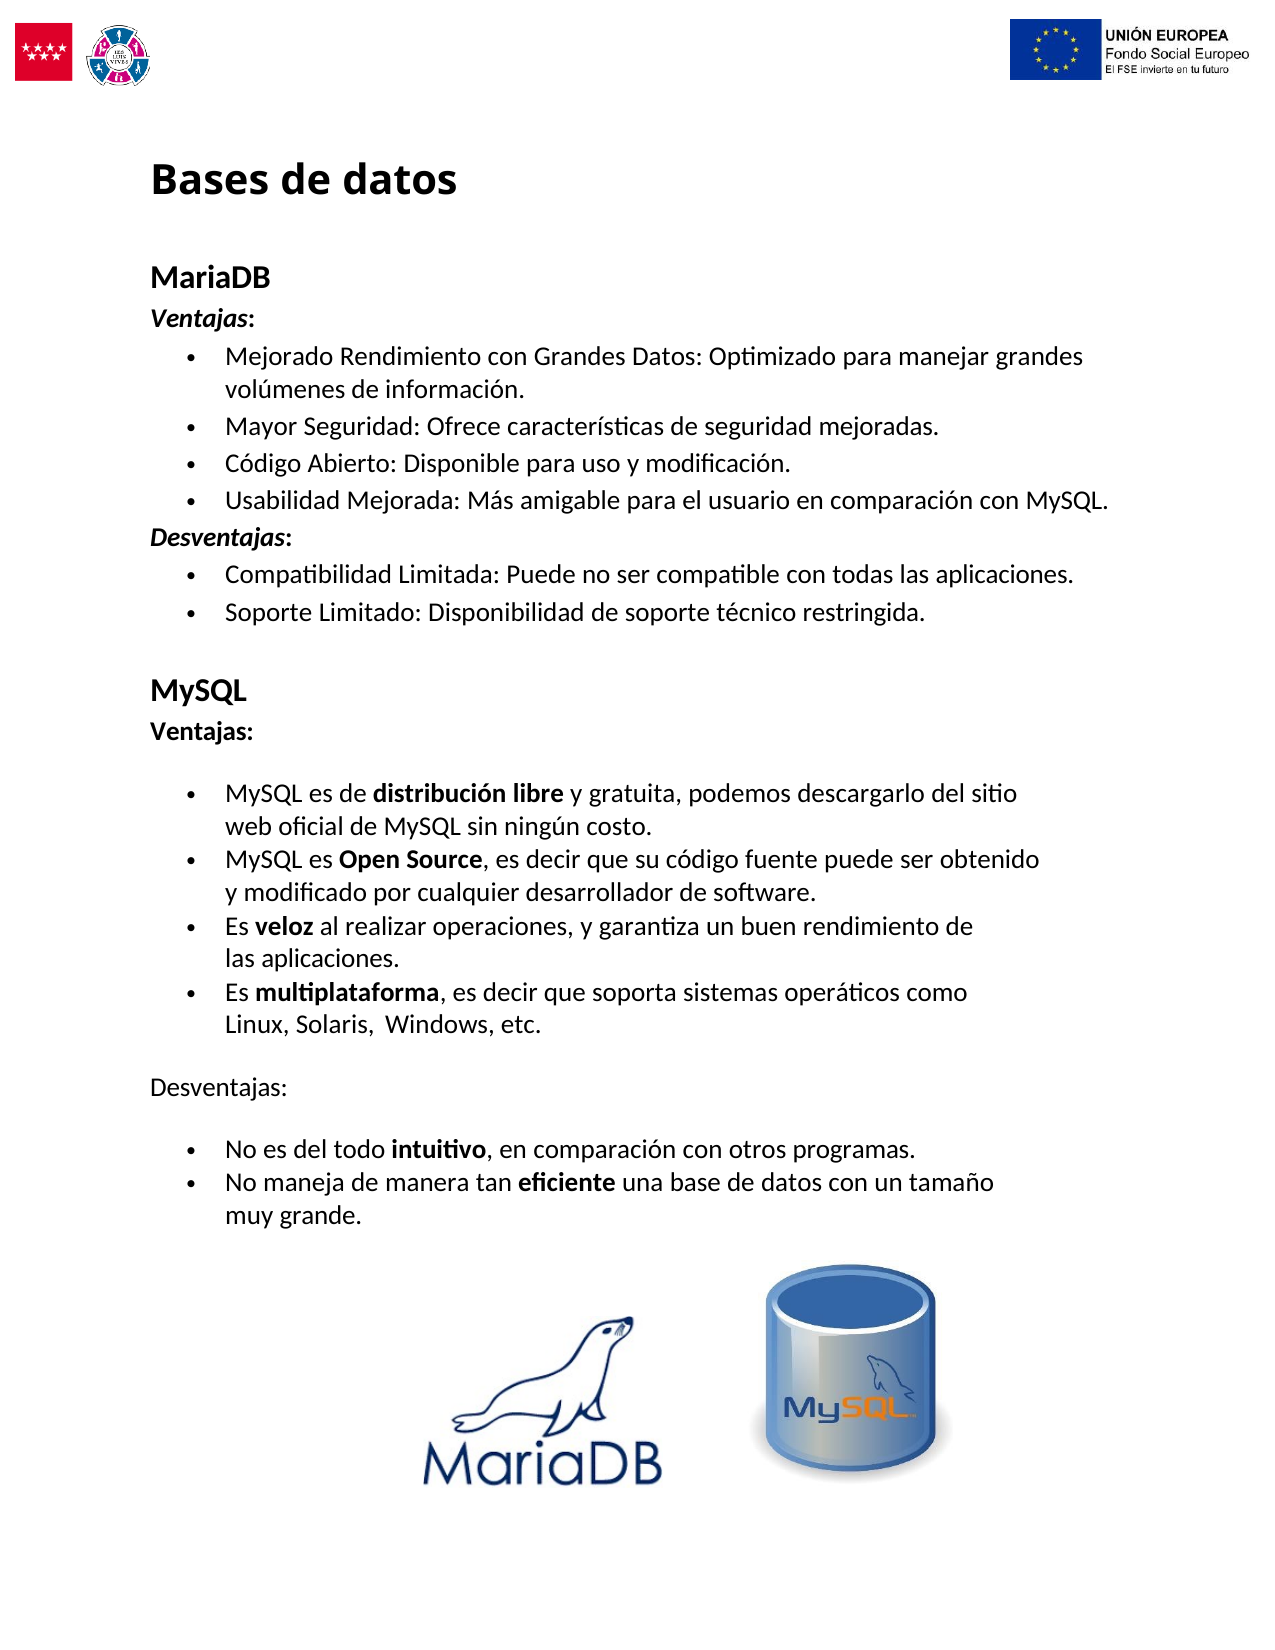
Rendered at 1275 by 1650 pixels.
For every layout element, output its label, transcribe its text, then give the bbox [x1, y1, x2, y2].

subtitle Ventajas: [150, 714, 1173, 747]
list Código Abierto: Disponible para uso y modificación. [187, 446, 1173, 479]
subtitle MySQL [150, 669, 1173, 710]
list Compatibilidad Limitada: Puede no ser compatible con todas las aplicaciones. [187, 558, 1173, 591]
text Desventajas: [150, 1070, 1173, 1103]
list No es del todo intuitivo, en comparación con otros programas. [187, 1132, 1173, 1165]
subtitle Bases de datos [150, 150, 1173, 207]
list Soporte Limitado: Disponibilidad de soporte técnico restringida. [187, 595, 1173, 628]
subtitle MariaDB [150, 256, 1173, 297]
list Es veloz al realizar operaciones, y garantiza un buen rendimiento de las aplicaciones. [187, 909, 1008, 975]
picture [747, 1260, 954, 1486]
picture [14, 22, 73, 81]
list Mayor Seguridad: Ofrece características de seguridad mejoradas. [187, 409, 1173, 442]
list No maneja de manera tan eficiente una base de datos con un tamaño muy grande. [187, 1165, 1048, 1231]
list Es multiplataforma, es decir que soporta sistemas operáticos como Linux, Solaris, Windows, etc. [187, 975, 1038, 1041]
subtitle Ventajas: [150, 302, 1173, 335]
list MySQL es Open Source, es decir que su código fuente puede ser obtenido y modificado por cualquier desarrollador de software. [187, 843, 1057, 909]
list Mejorado Rendimiento con Grandes Datos: Optimizado para manejar grandes volúmenes de información. [187, 339, 1083, 405]
picture [423, 1316, 663, 1488]
picture [1010, 19, 1251, 80]
list MySQL es de distribución libre y gratuita, podemos descargarlo del sitio web oficial de MySQL sin ningún costo. [187, 776, 1070, 842]
picture [86, 25, 150, 86]
subtitle Desventajas: [150, 521, 1173, 553]
list Usabilidad Mejorada: Más amigable para el usuario en comparación con MySQL. [187, 483, 1173, 517]
